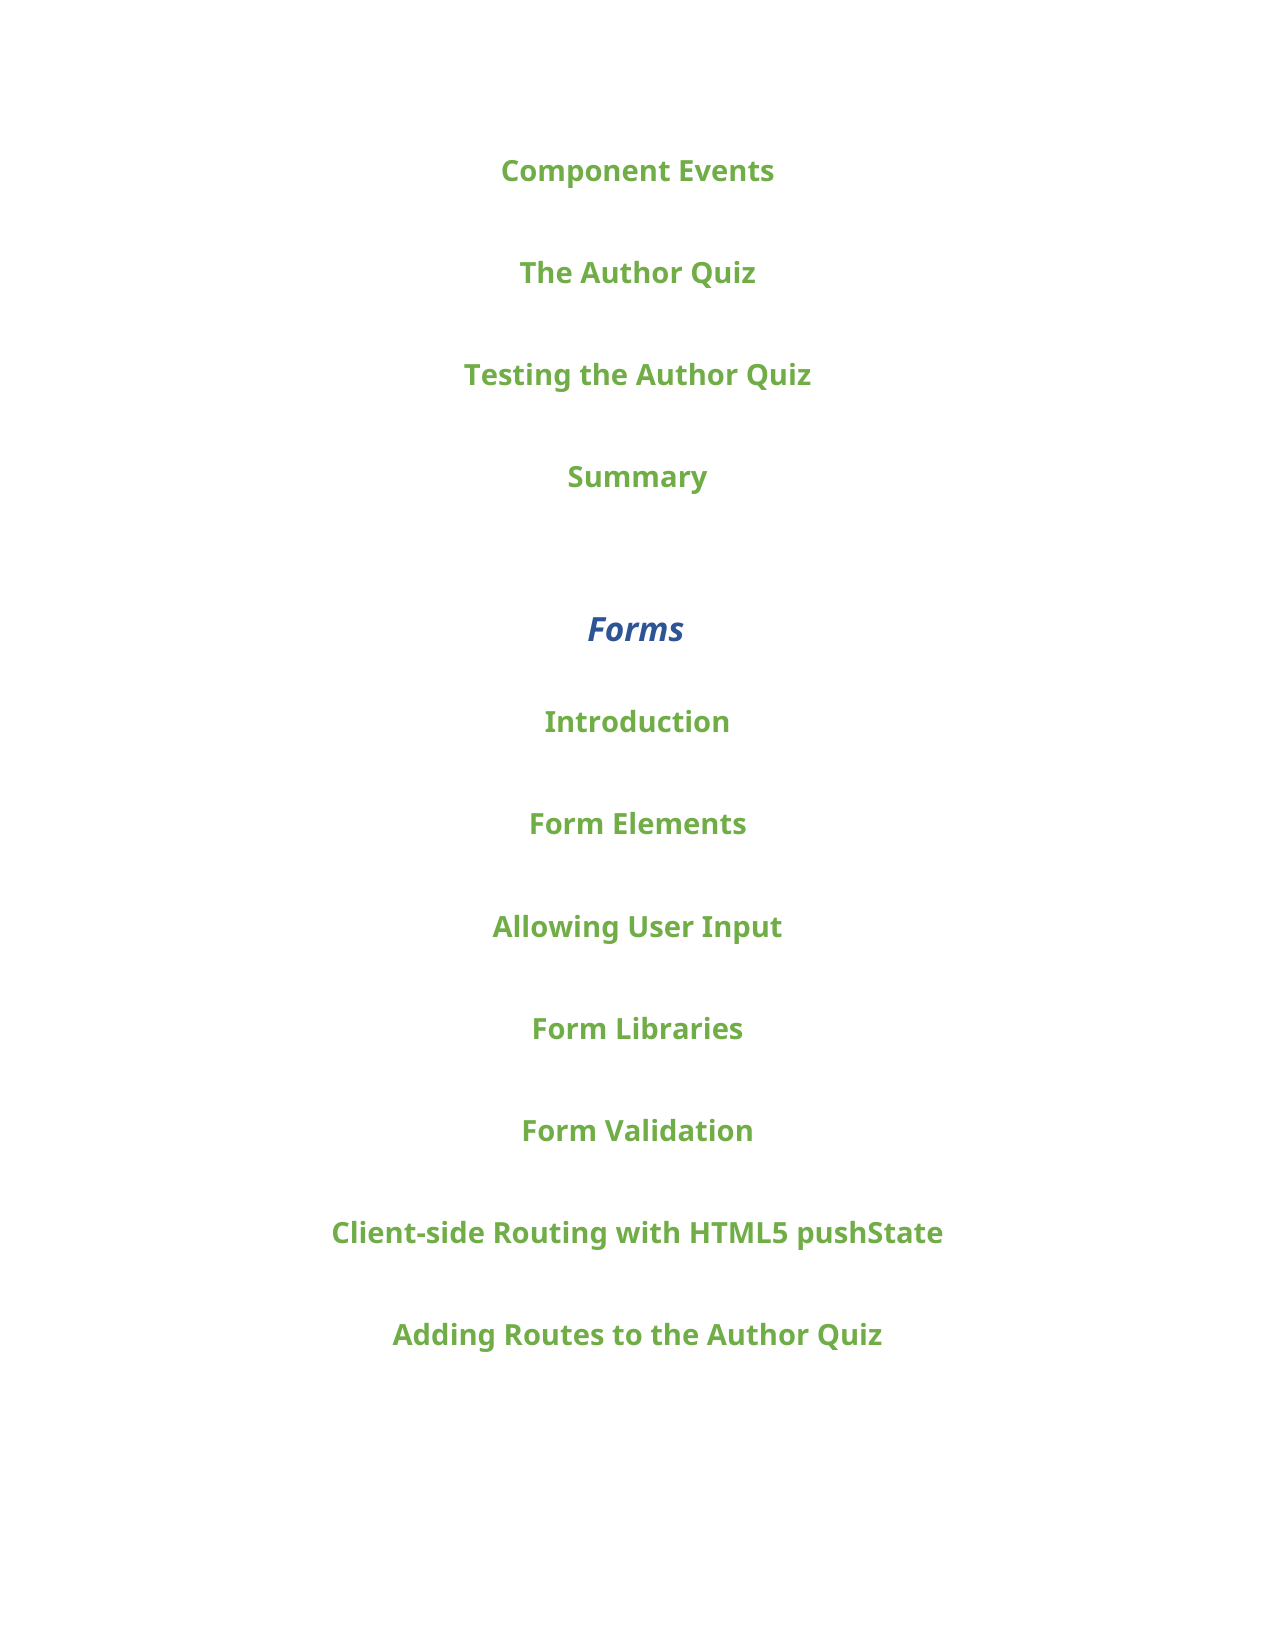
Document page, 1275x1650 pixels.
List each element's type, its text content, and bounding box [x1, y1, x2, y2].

subtitle The Author Quiz [150, 252, 1125, 292]
subtitle Testing the Author Quiz [150, 354, 1125, 394]
subtitle Form Libraries [150, 1008, 1125, 1048]
subtitle Form Elements [150, 804, 1125, 843]
subtitle Adding Routes to the Author Quiz [150, 1314, 1125, 1354]
subtitle Introduction [150, 701, 1125, 741]
subtitle Component Events [150, 150, 1125, 190]
subtitle Form Validation [150, 1110, 1125, 1150]
subtitle Forms [150, 606, 1125, 651]
subtitle Allowing User Input [150, 906, 1125, 946]
subtitle Summary [150, 457, 1125, 496]
subtitle Client-side Routing with HTML5 pushState [150, 1212, 1125, 1252]
